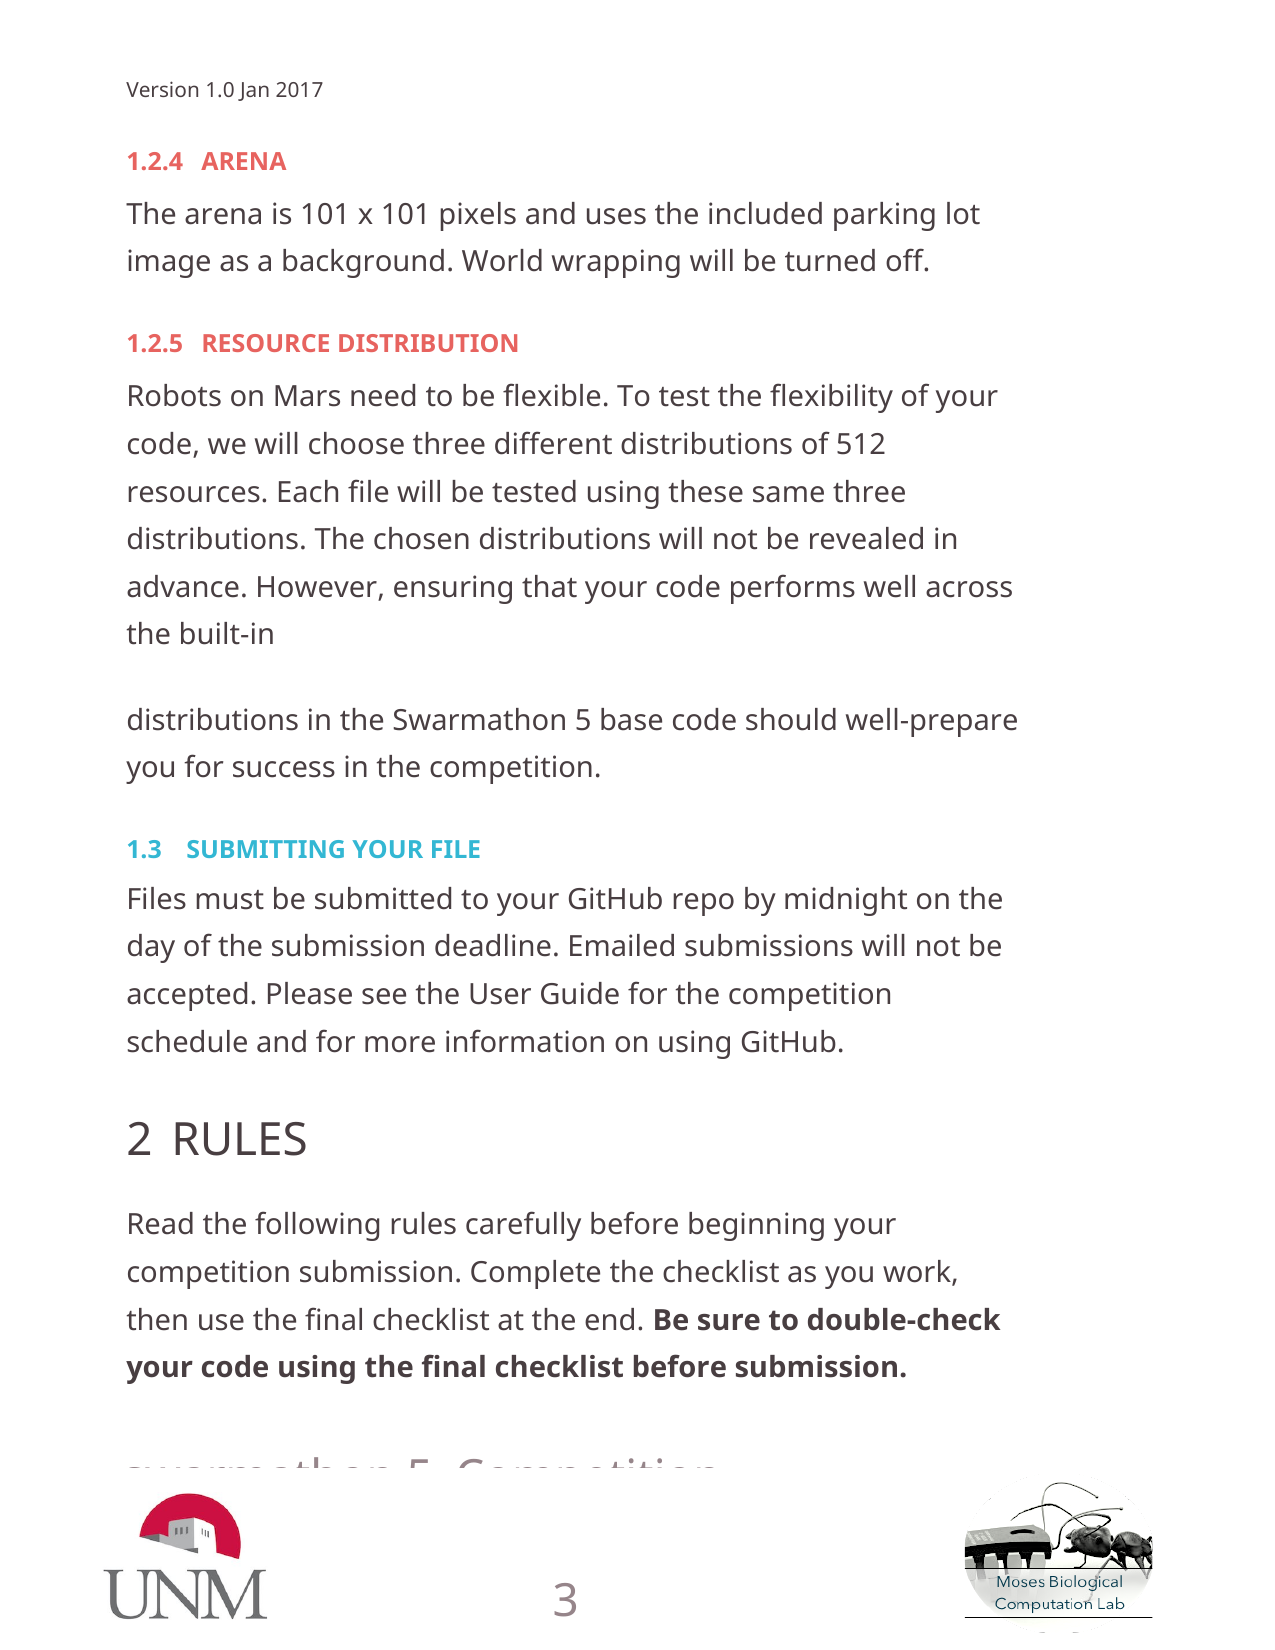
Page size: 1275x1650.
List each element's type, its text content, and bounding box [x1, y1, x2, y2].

picture [102, 1492, 268, 1620]
subtitle rules [126, 1106, 1020, 1168]
text Files must be submitted to your GitHub repo by midnight on the day of the submission deadline. Emailed submissions will not be accepted. Please see the User Guide for the competition schedule and for more information on using GitHub. [126, 878, 1020, 1061]
text Robots on Mars need to be flexible. To test the flexibility of your code, we will choose three different distributions of 512 resources. Each file will be tested using these same three distributions. The chosen distributions will not be revealed in advance. However, ensuring that your code performs well across the built-in [126, 376, 1020, 653]
subtitle Resource distribution [126, 326, 1020, 360]
subtitle submitting your file [126, 831, 1020, 866]
text distributions in the Swarmathon 5 base code should well-prepare you for success in the competition. [126, 699, 1020, 786]
picture [964, 1474, 1153, 1633]
subtitle ARENA [126, 143, 1020, 177]
text The arena is 101 x 101 pixels and uses the included parking lot image as a background. World wrapping will be turned off. [126, 193, 1020, 280]
